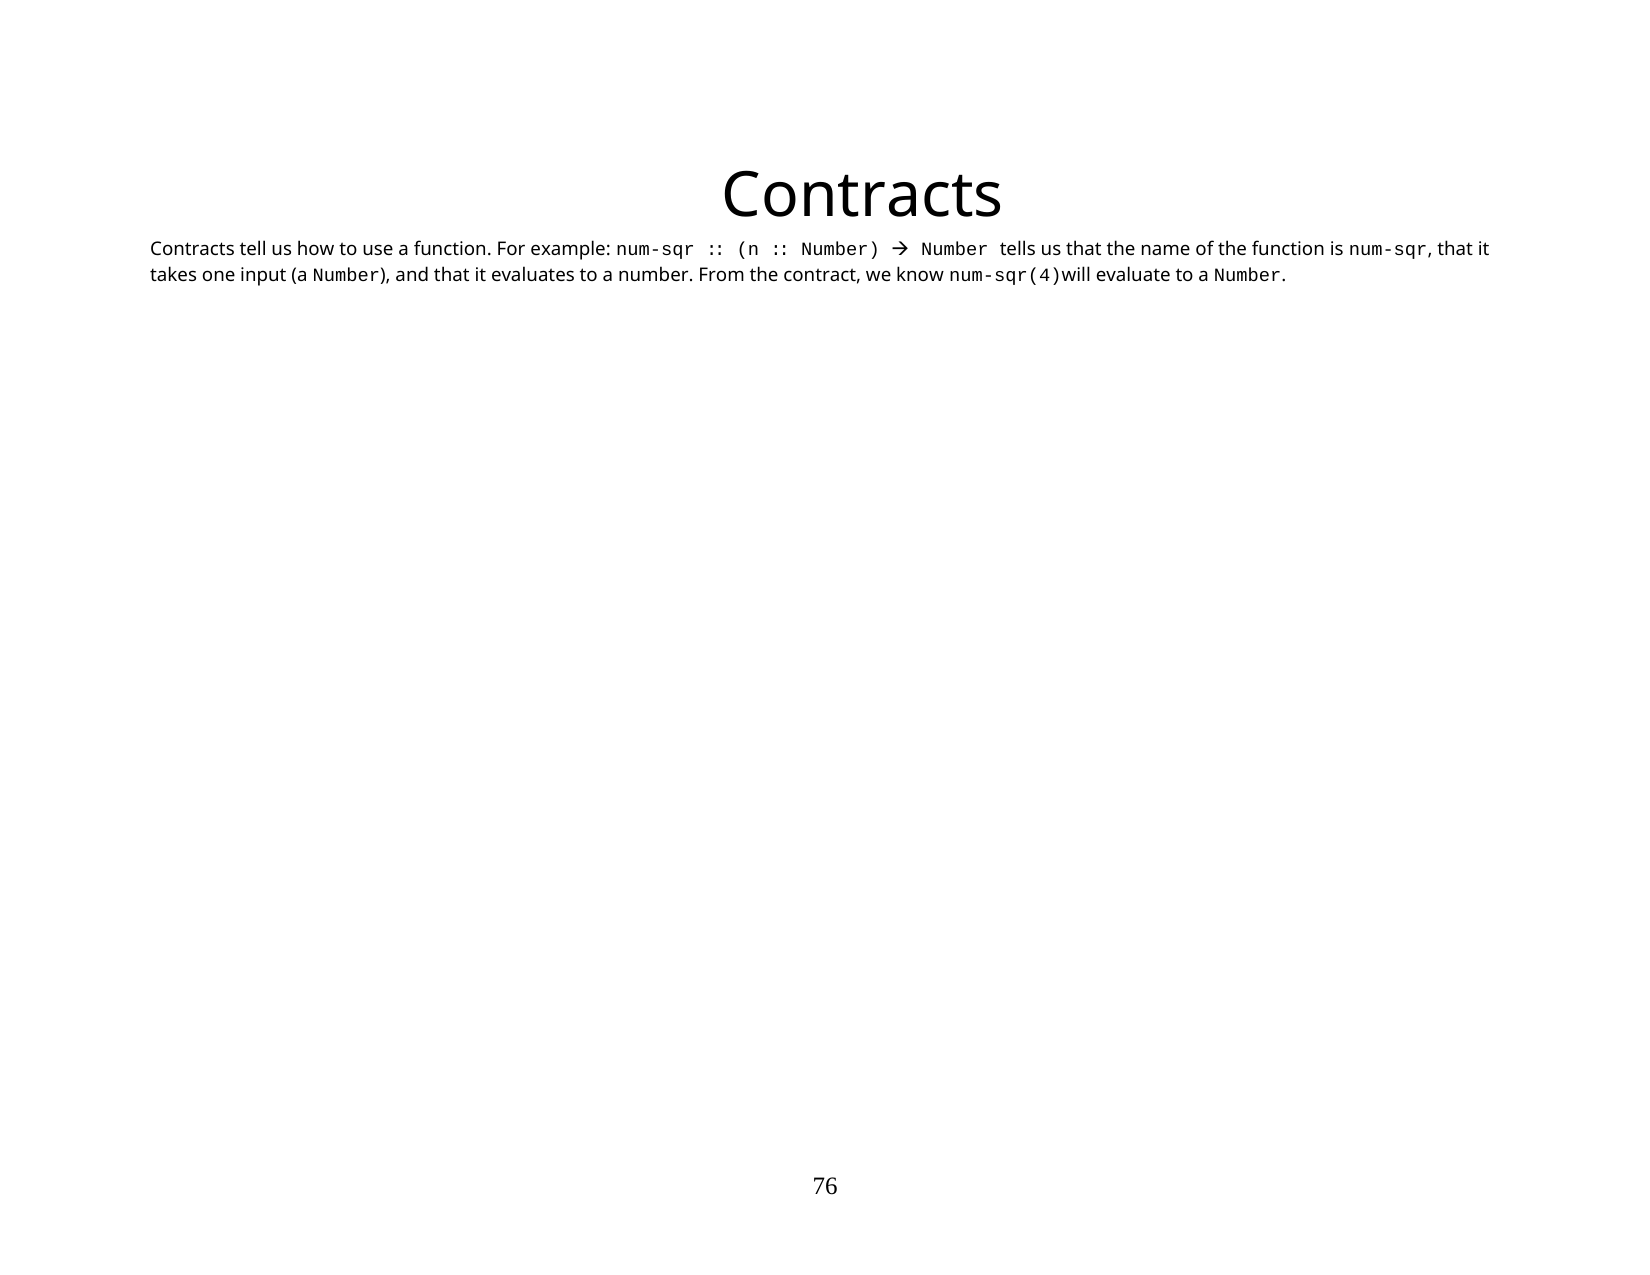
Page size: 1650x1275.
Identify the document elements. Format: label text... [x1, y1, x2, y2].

text Contracts tell us how to use a function. For example: num-sqr :: (n :: Number) Number tells us that the name of the function is num-sqr, that it takes one input (a Number), and that it evaluates to a number. From the contract, we know num-sqr(4)will evaluate to a Number. [150, 235, 1500, 287]
text Contracts [150, 150, 1575, 235]
